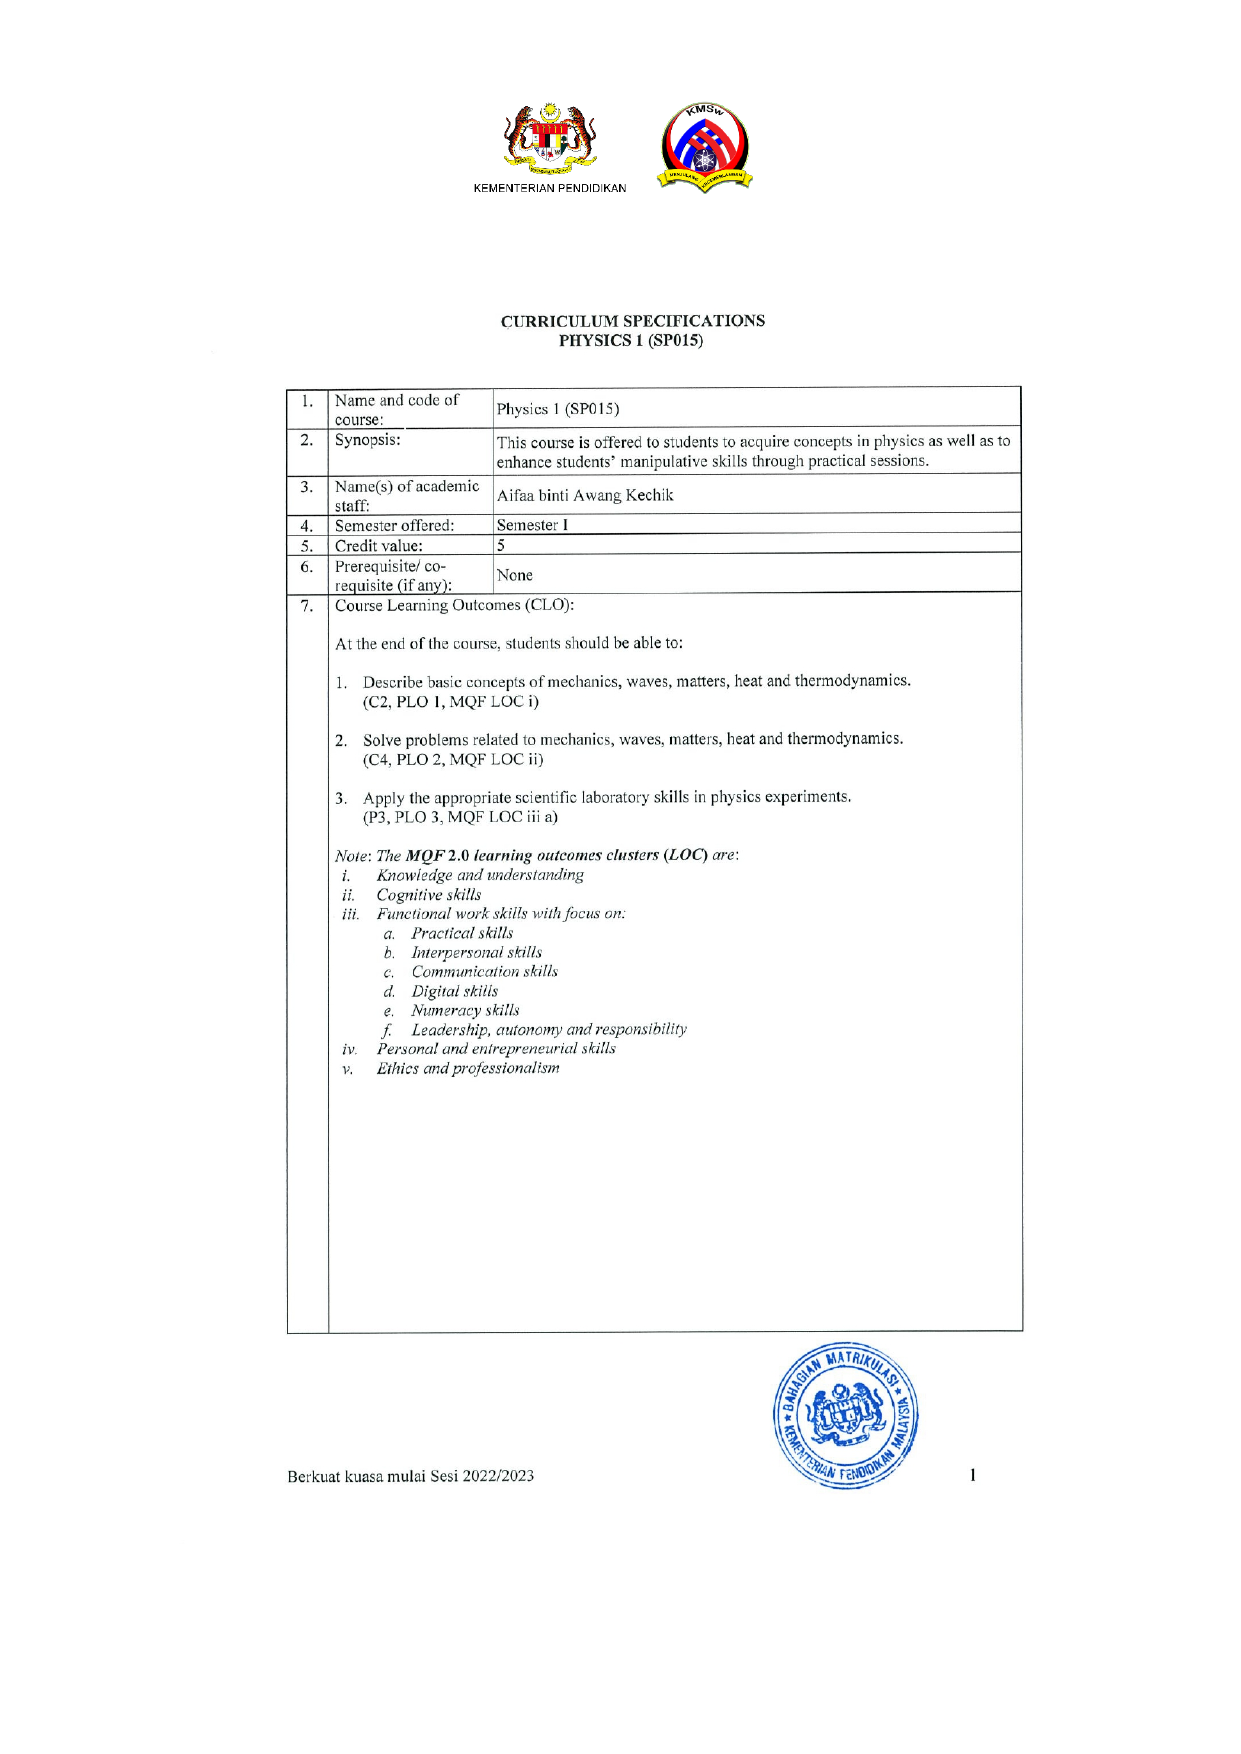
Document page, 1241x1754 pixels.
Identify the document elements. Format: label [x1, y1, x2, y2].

picture [147, 73, 1093, 1560]
